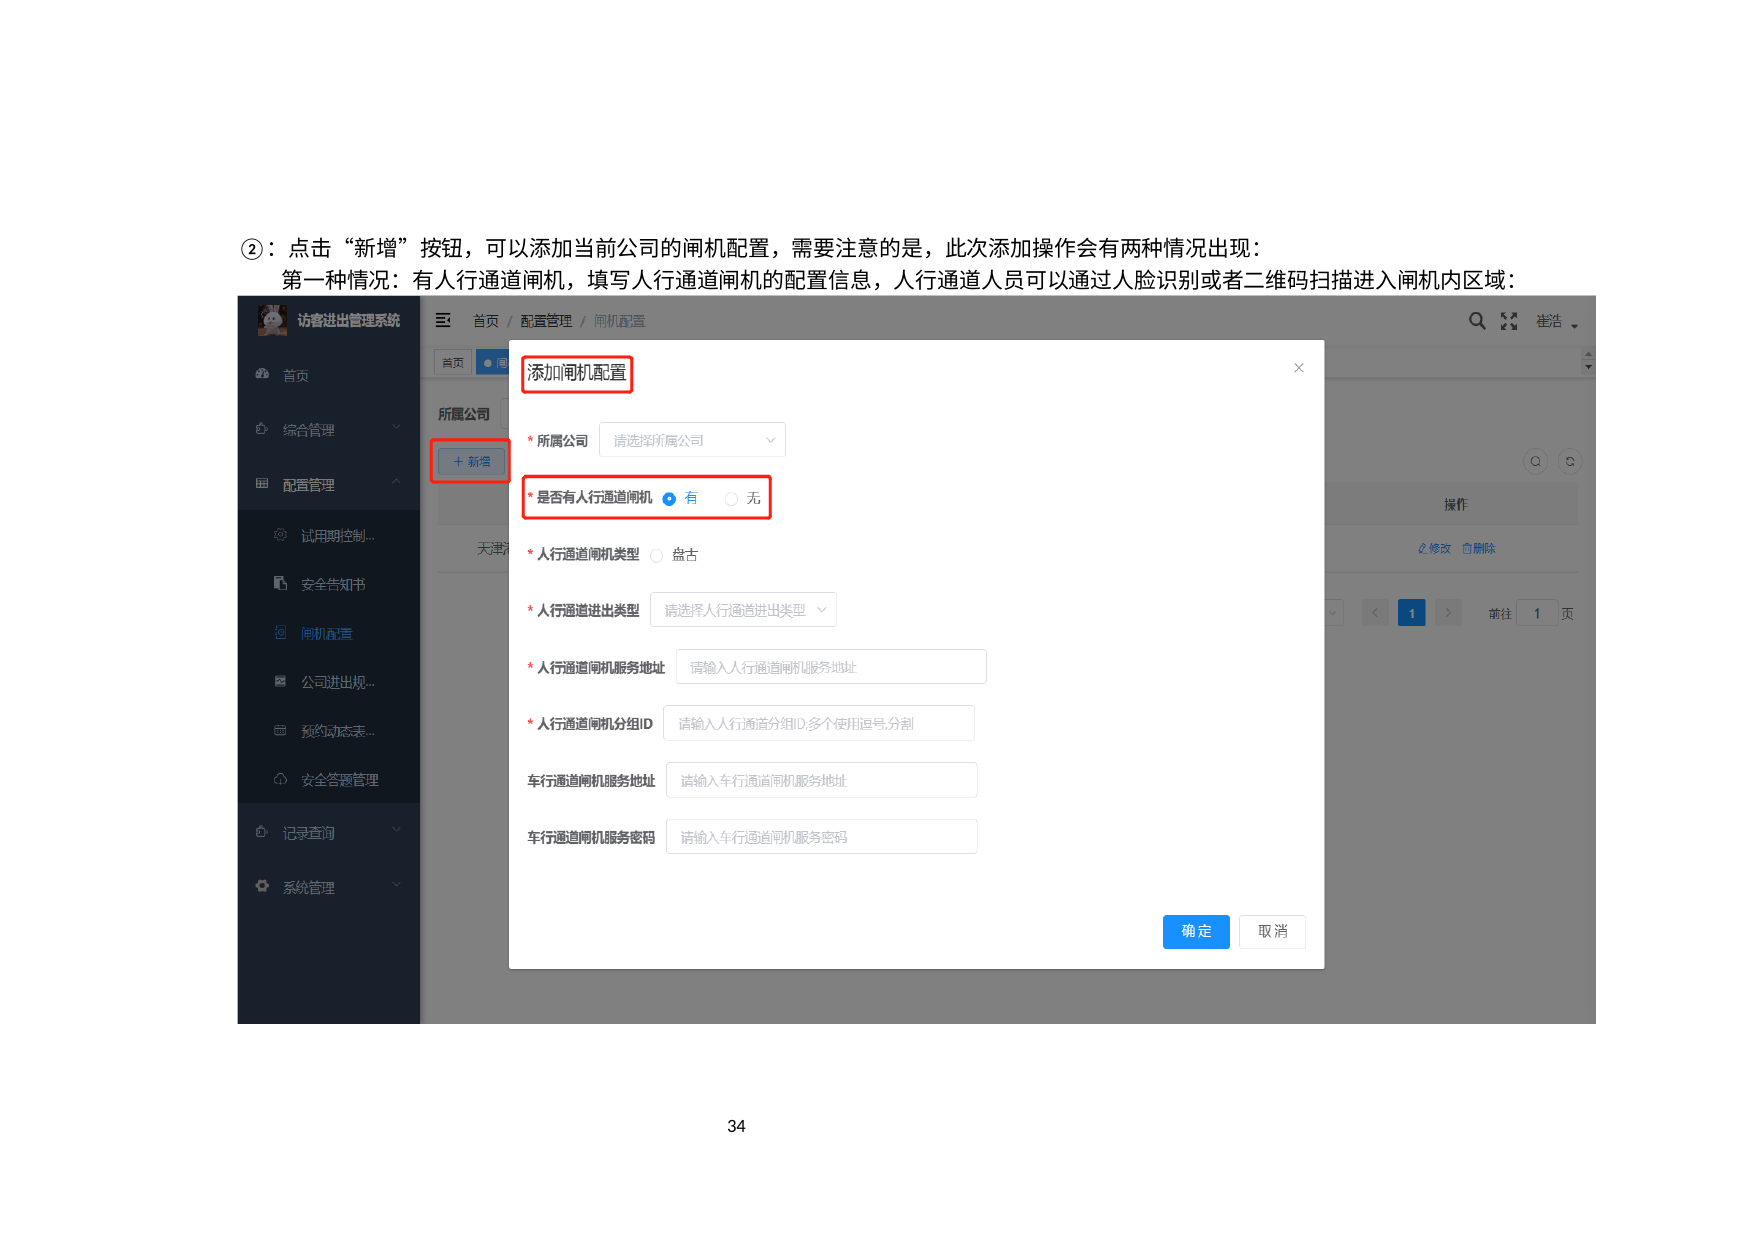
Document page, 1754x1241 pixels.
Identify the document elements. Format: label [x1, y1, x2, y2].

picture [237, 295, 1596, 1024]
